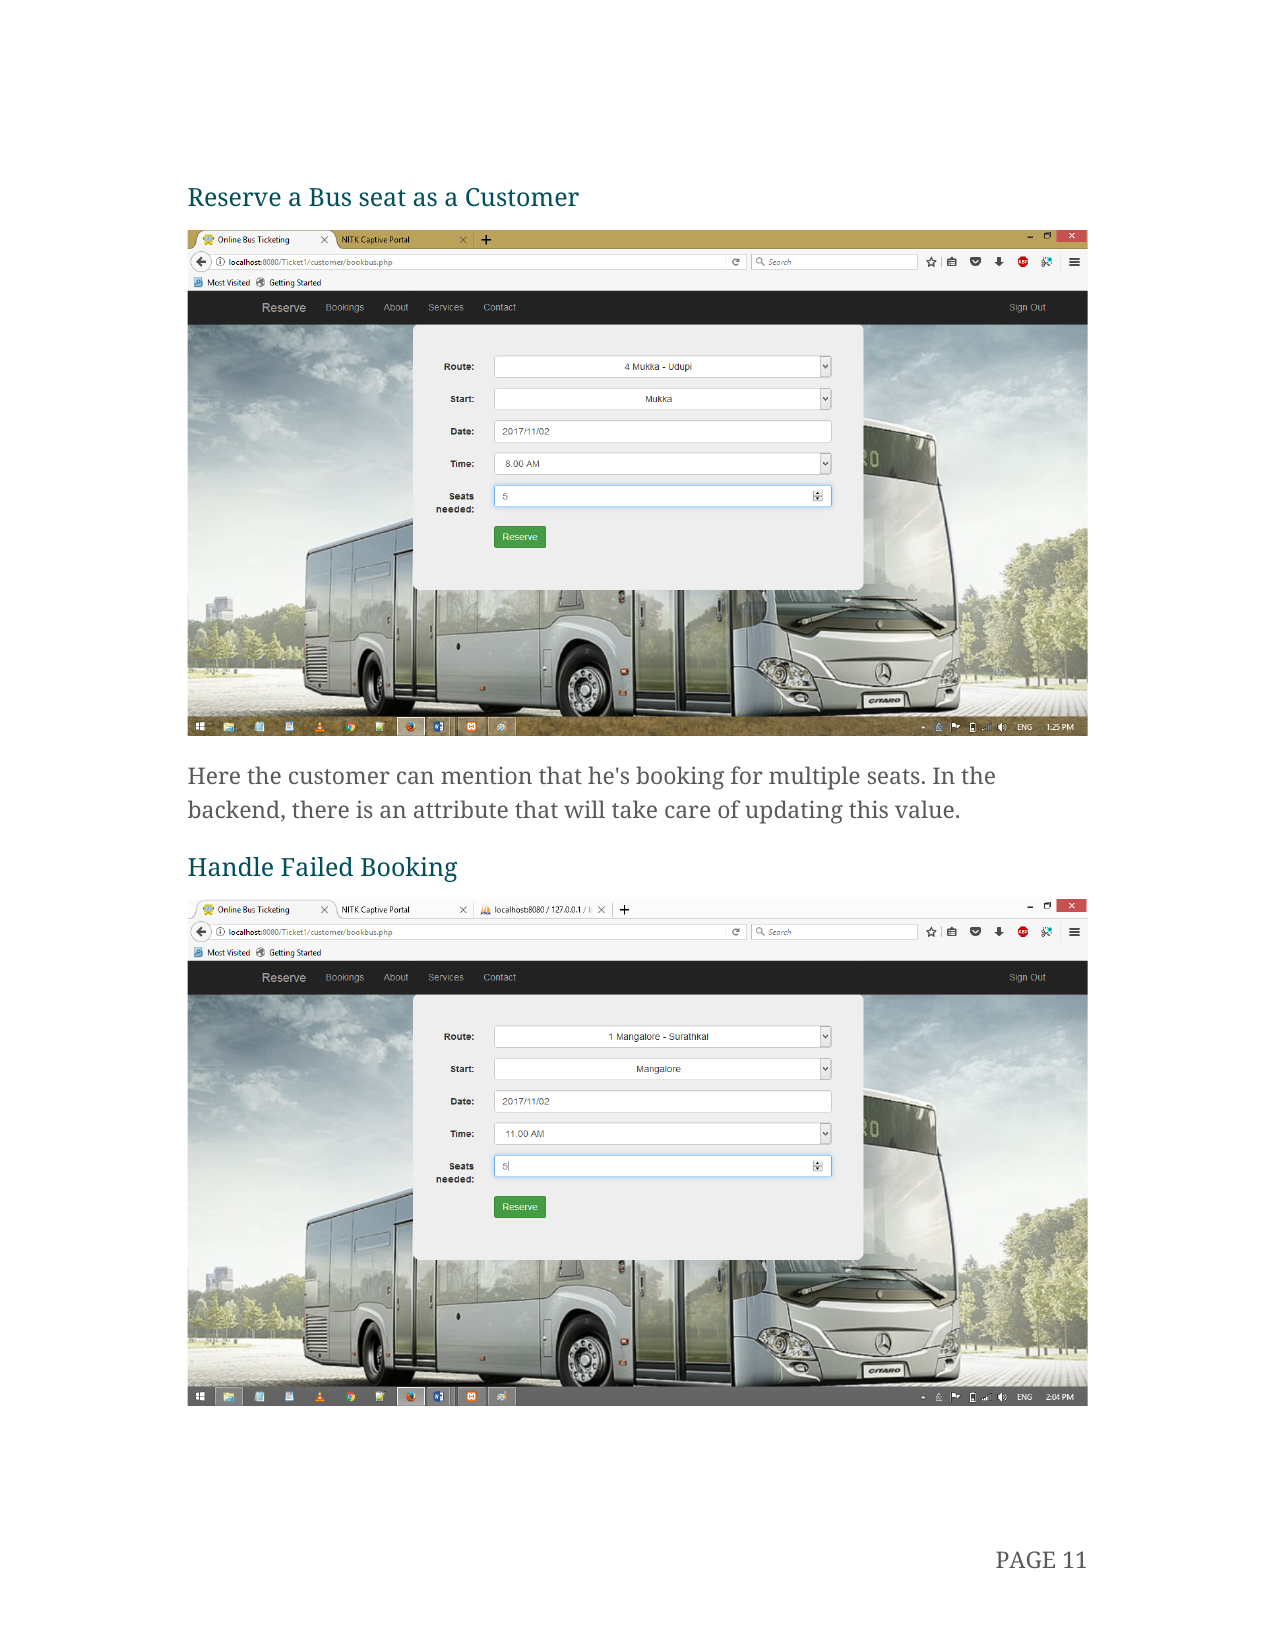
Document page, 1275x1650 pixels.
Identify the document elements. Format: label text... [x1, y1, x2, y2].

subtitle Reserve a Bus seat as a Customer [187, 180, 1087, 214]
text Here the customer can mention that he's booking for multiple seats. In the backend, there is an attribute that will take care of updating this value. [187, 760, 1087, 826]
picture [187, 230, 1088, 736]
picture [187, 899, 1088, 1406]
subtitle Handle Failed Booking [187, 849, 1087, 883]
